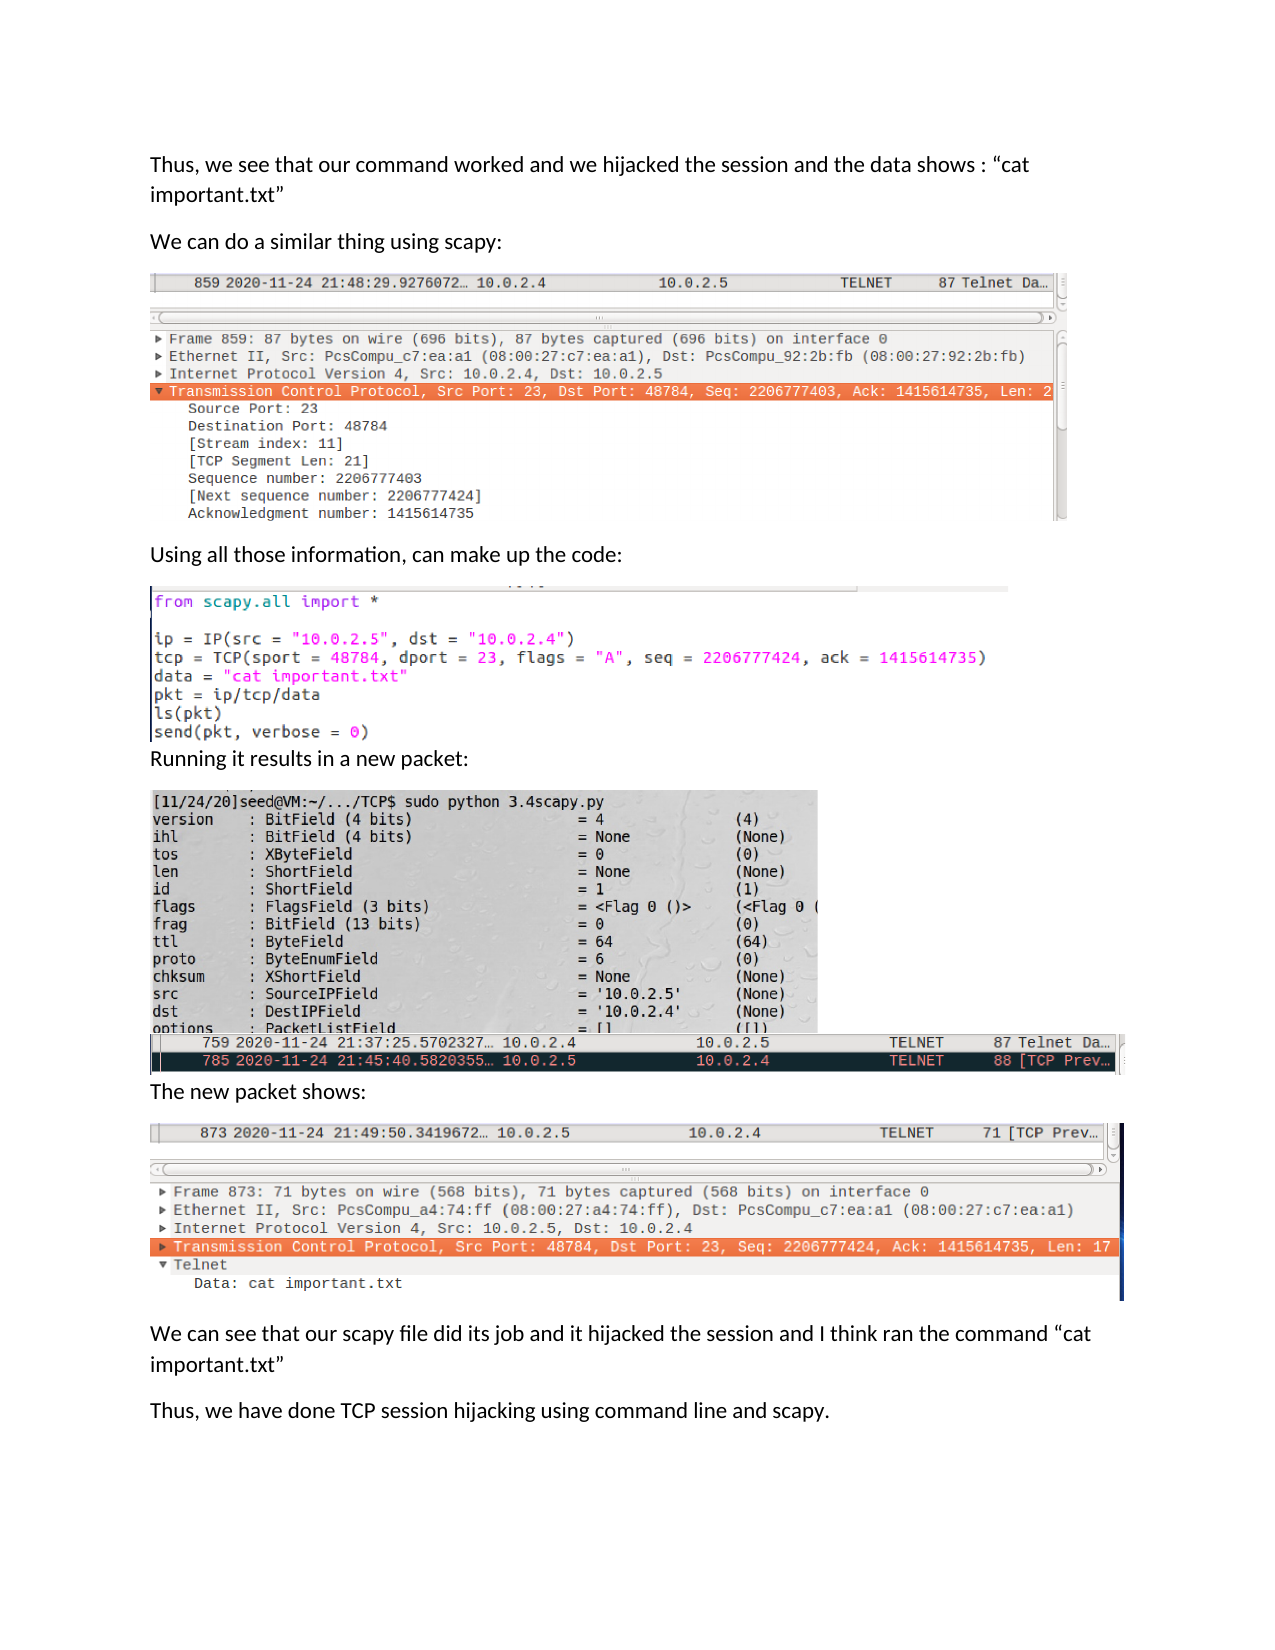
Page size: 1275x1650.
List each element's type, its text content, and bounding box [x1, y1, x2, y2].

text The new packet shows: [150, 1075, 1125, 1105]
text With the following information. Thus, we see that our command worked and we hijacked the session and the data shows : “cat important.txt” [150, 150, 1125, 208]
picture [150, 1034, 1125, 1075]
picture [150, 790, 818, 1033]
picture [150, 1123, 1124, 1301]
text Using all those information, can make up the code: [150, 540, 1125, 568]
picture [150, 586, 1009, 742]
text We can do a similar thing using scapy: [150, 227, 1125, 255]
picture [150, 273, 1067, 521]
text Thus, we have done TCP session hijacking using command line and scapy. [150, 1397, 1125, 1424]
text We can see that our scapy file did its job and it hijacked the session and I think ran the command “cat important.txt” [150, 1319, 1125, 1378]
